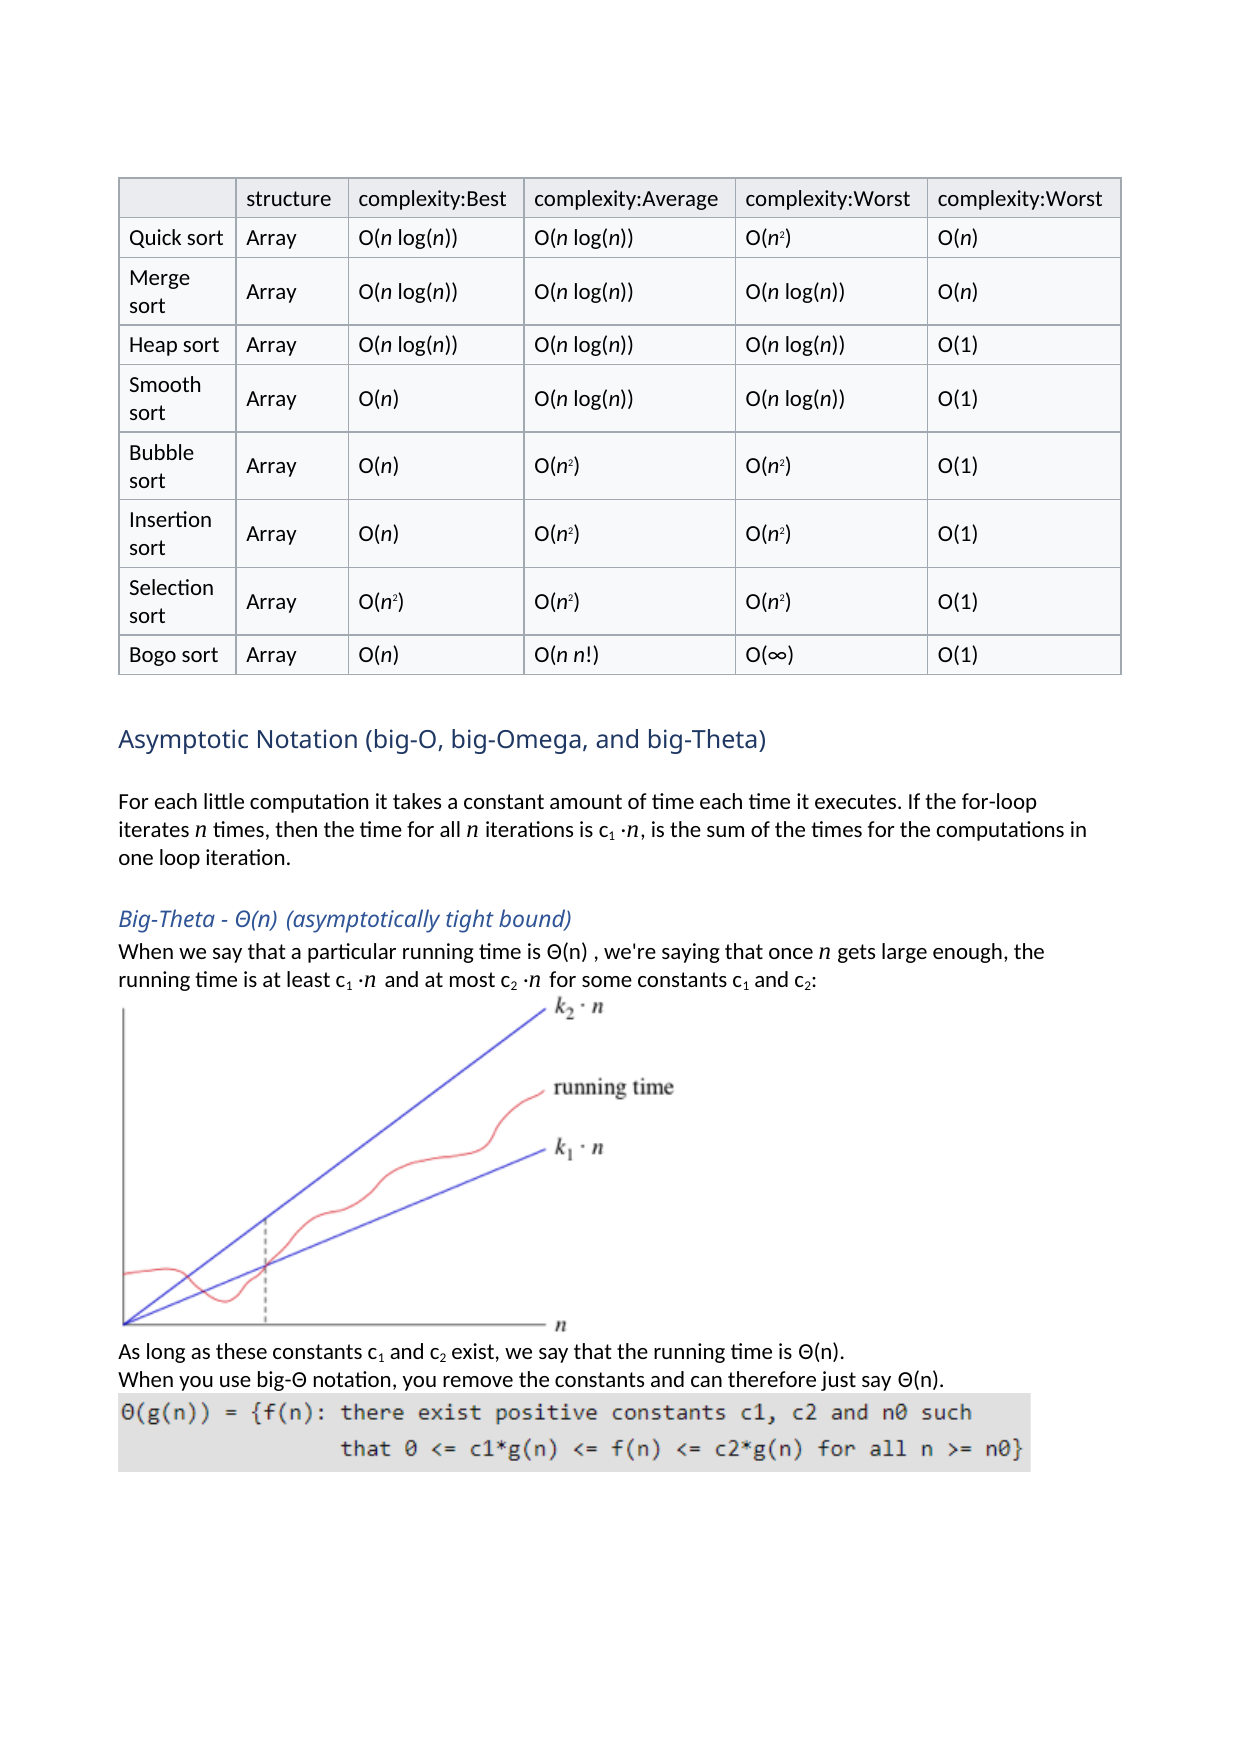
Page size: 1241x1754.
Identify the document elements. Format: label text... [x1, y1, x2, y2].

table_cell O(n log(n)) [736, 258, 927, 324]
table_cell Selection sort [120, 568, 235, 634]
table_cell Array [237, 500, 348, 566]
subtitle Big-Theta - Θ(n) (asymptotically tight bound) [118, 903, 1122, 935]
table_cell Array [237, 433, 348, 499]
table_cell Bogo sort [120, 636, 235, 673]
table_cell O(n log(n)) [525, 258, 735, 324]
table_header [928, 179, 1120, 217]
text When we say that a particular running time is Θ(n) , we're saying that once ​ gets large enough, the running time is at least c1 ​⋅ and at most c2 ​⋅ for some constants c1 and c2: [118, 937, 1122, 994]
table_cell O(n2) [525, 433, 735, 499]
text When you use big-Θ notation, you remove the constants and can therefore just say Θ(n). [118, 1365, 1122, 1393]
table_cell O(n) [349, 433, 523, 499]
table_cell Array [237, 365, 348, 431]
table_cell Array [237, 258, 348, 324]
table_cell O(n2) [525, 568, 735, 634]
table_cell Heap sort [120, 326, 235, 363]
table_cell O(n n!) [525, 636, 735, 673]
table_cell O(n) [349, 365, 523, 431]
table_cell O(n log(n)) [349, 326, 523, 363]
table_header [736, 179, 927, 217]
table_cell O(n2) [525, 500, 735, 566]
table_cell O(n log(n)) [525, 365, 735, 431]
table_cell O(n) [928, 218, 1120, 256]
table_cell Bubble sort [120, 433, 235, 499]
table_cell O(1) [928, 636, 1120, 673]
text For each little computation it takes a constant amount of time each time it executes. If the for-loop iterates times, then the time for all iterations is c1 ​⋅, is the sum of the times for the computations in one loop iteration. [118, 759, 1122, 871]
table_cell Array [237, 568, 348, 634]
picture [118, 993, 679, 1338]
table_cell Array [237, 218, 348, 256]
table_cell O(n log(n)) [349, 258, 523, 324]
table_header Algorithm [120, 179, 235, 217]
table_cell O(1) [928, 500, 1120, 566]
table_cell O(n2) [736, 433, 927, 499]
table_cell O(1) [928, 433, 1120, 499]
table_cell O(1) [928, 568, 1120, 634]
table_cell O(n2) [349, 568, 523, 634]
table_cell O(1) [928, 326, 1120, 363]
table_cell O(n log(n)) [349, 218, 523, 256]
subtitle Asymptotic Notation (big-O, big-Omega, and big-Theta) [118, 722, 1122, 756]
table_cell Array [237, 326, 348, 363]
table_header Data structure [237, 179, 348, 217]
table_cell O(n) [349, 636, 523, 673]
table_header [349, 179, 523, 217]
table_cell O(n) [928, 258, 1120, 324]
table_cell O(n2) [736, 568, 927, 634]
table_cell Quick sort [120, 218, 235, 256]
text As long as these constants c1 and c2 exist, we say that the running time is Θ(n). [118, 1337, 1122, 1365]
table_cell O(n2) [736, 500, 927, 566]
picture [118, 1393, 1031, 1472]
table_cell Merge sort [120, 258, 235, 324]
table_cell O(n) [349, 500, 523, 566]
table_cell O(n log(n)) [736, 326, 927, 363]
table_cell Smooth sort [120, 365, 235, 431]
table_cell O(n2) [736, 218, 927, 256]
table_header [525, 179, 735, 217]
table_cell O(1) [928, 365, 1120, 431]
table_cell O(n log(n)) [736, 365, 927, 431]
table_cell Insertion sort [120, 500, 235, 566]
table_cell O(n log(n)) [525, 326, 735, 363]
table_cell O(∞) [736, 636, 927, 673]
table_cell Array [237, 636, 348, 673]
table_cell O(n log(n)) [525, 218, 735, 256]
